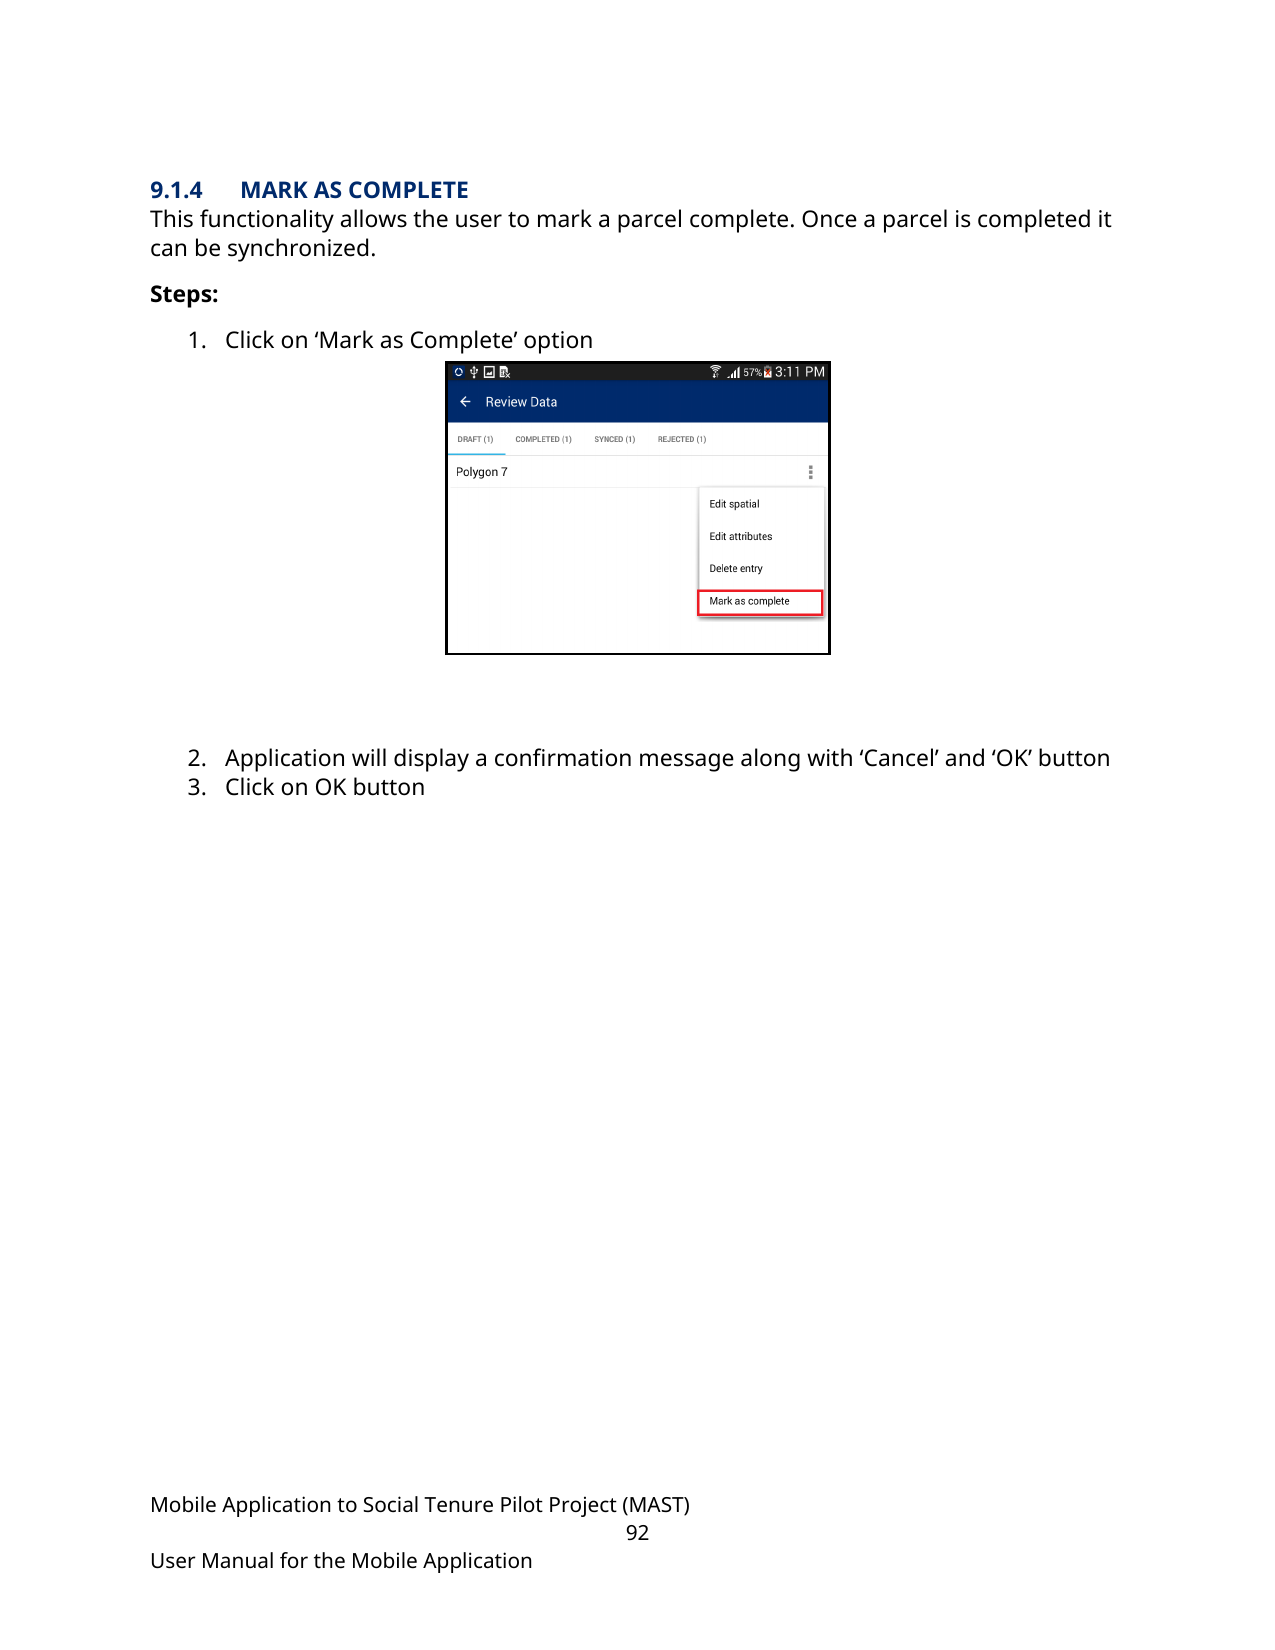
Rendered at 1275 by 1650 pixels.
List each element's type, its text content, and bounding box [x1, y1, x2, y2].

list Click on OK button [187, 772, 1125, 801]
picture [448, 364, 828, 653]
text This functionality allows the user to mark a parcel complete. Once a parcel is completed it can be synchronized. [150, 204, 1125, 262]
list Click on ‘Mark as Complete’ option [187, 325, 1125, 354]
subtitle Mark as complete [202, 175, 1125, 204]
list Application will display a confirmation message along with ‘Cancel’ and ‘OK’ button [187, 743, 1125, 772]
text Steps: [150, 279, 1125, 308]
